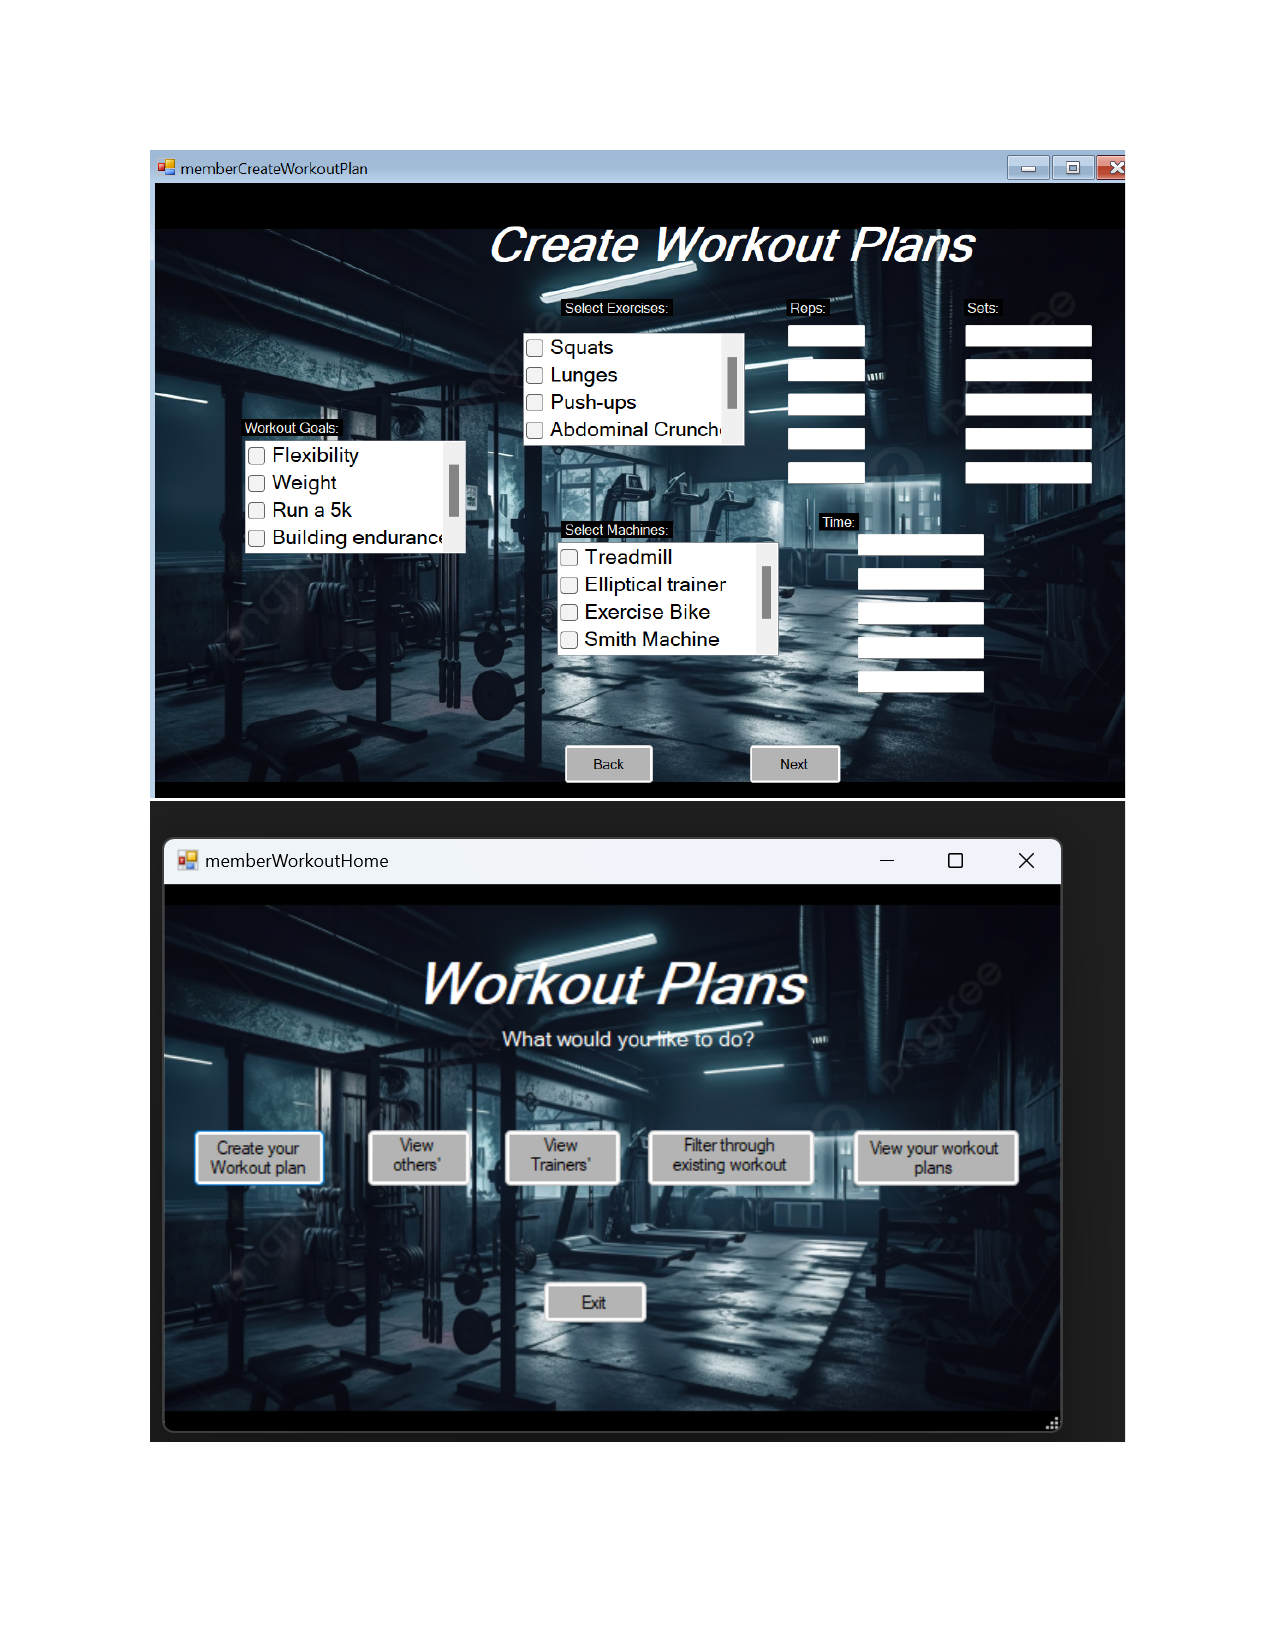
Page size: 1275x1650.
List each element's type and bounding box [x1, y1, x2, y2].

picture [150, 150, 1125, 798]
picture [150, 801, 1125, 1442]
